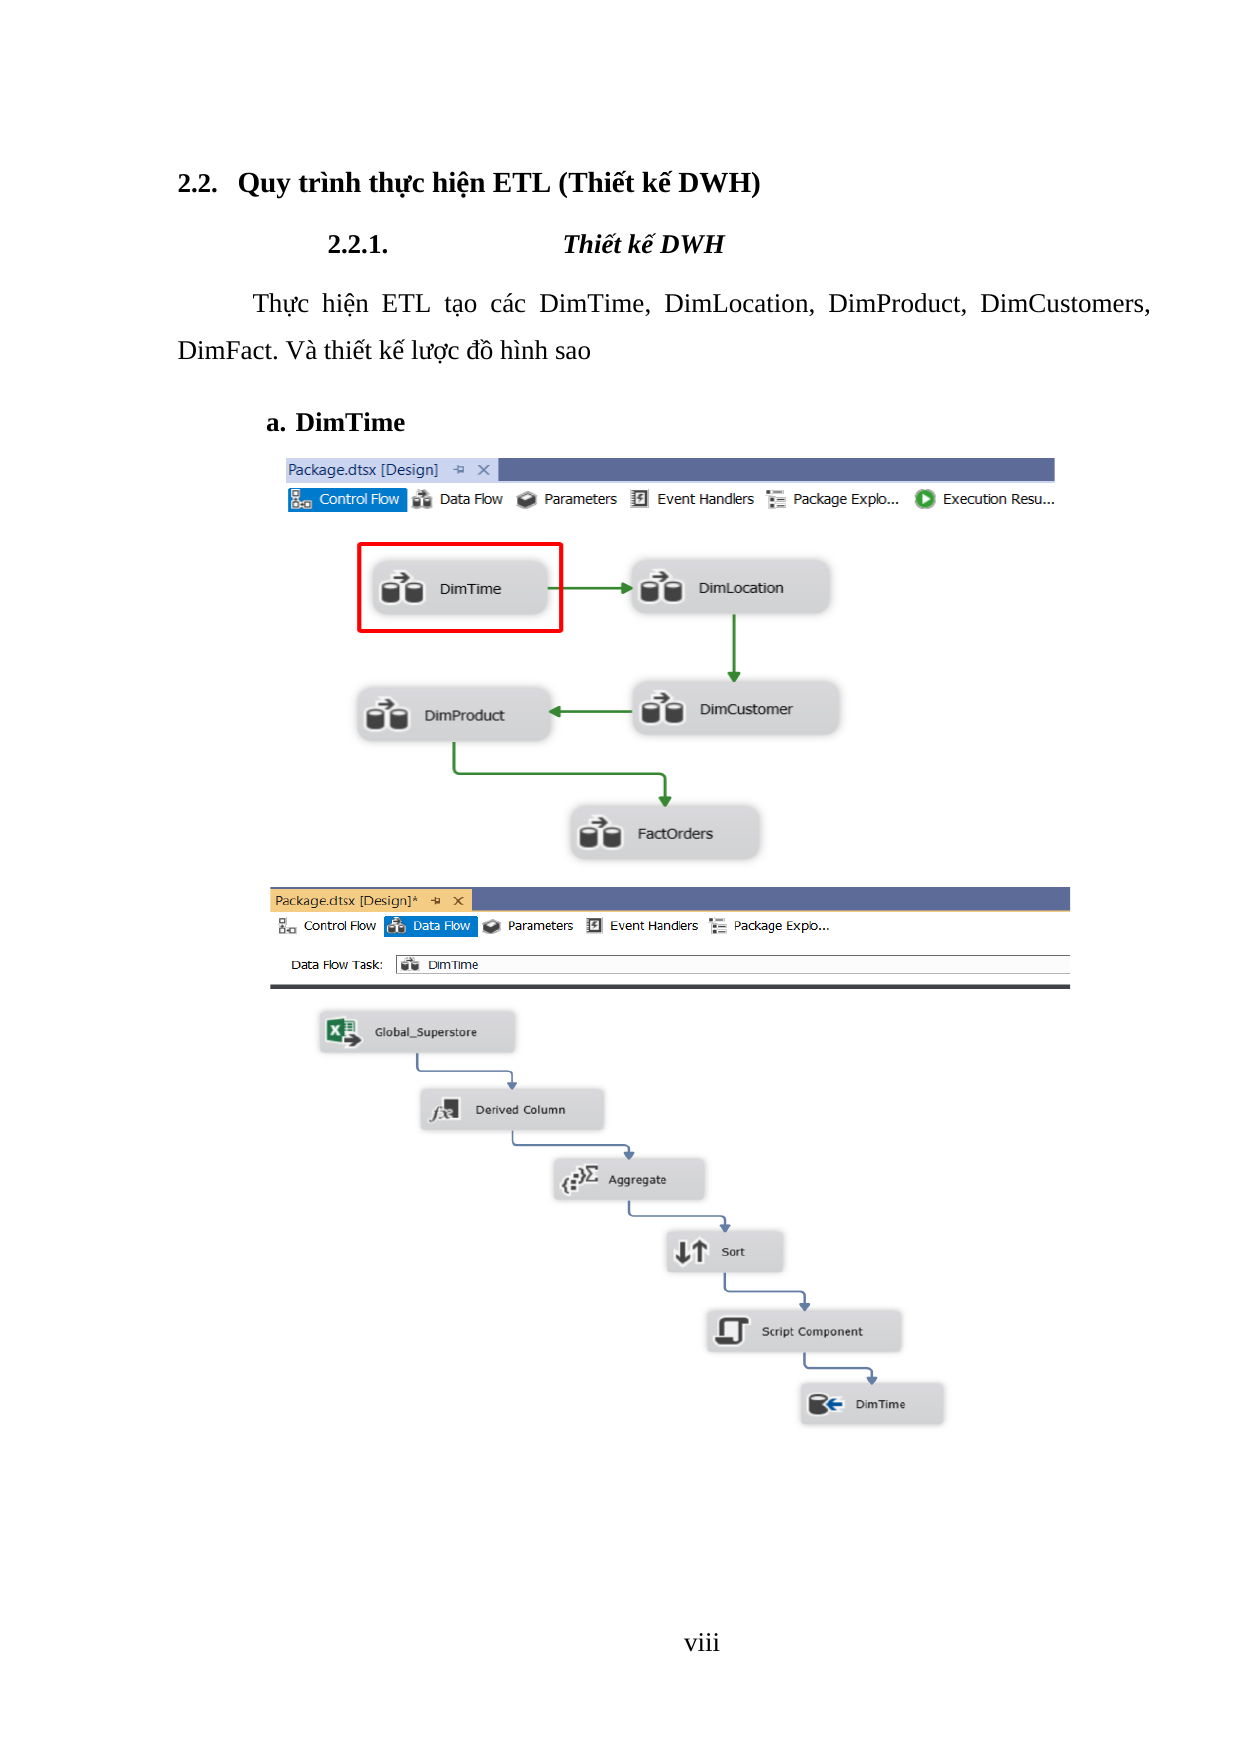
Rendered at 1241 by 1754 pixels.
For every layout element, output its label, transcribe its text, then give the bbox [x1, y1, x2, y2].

subtitle Thiết kế DWH [252, 228, 1152, 259]
text Thực hiện ETL tạo các DimTime, DimLocation, DimProduct, DimCustomers, DimFact. Và thiết kế lược đồ hình sao [177, 287, 1152, 365]
picture [270, 887, 1071, 1457]
subtitle Quy trình thực hiện ETL (Thiết kế DWH) [177, 165, 1152, 199]
subtitle DimTime [266, 406, 1152, 437]
picture [286, 458, 1055, 873]
